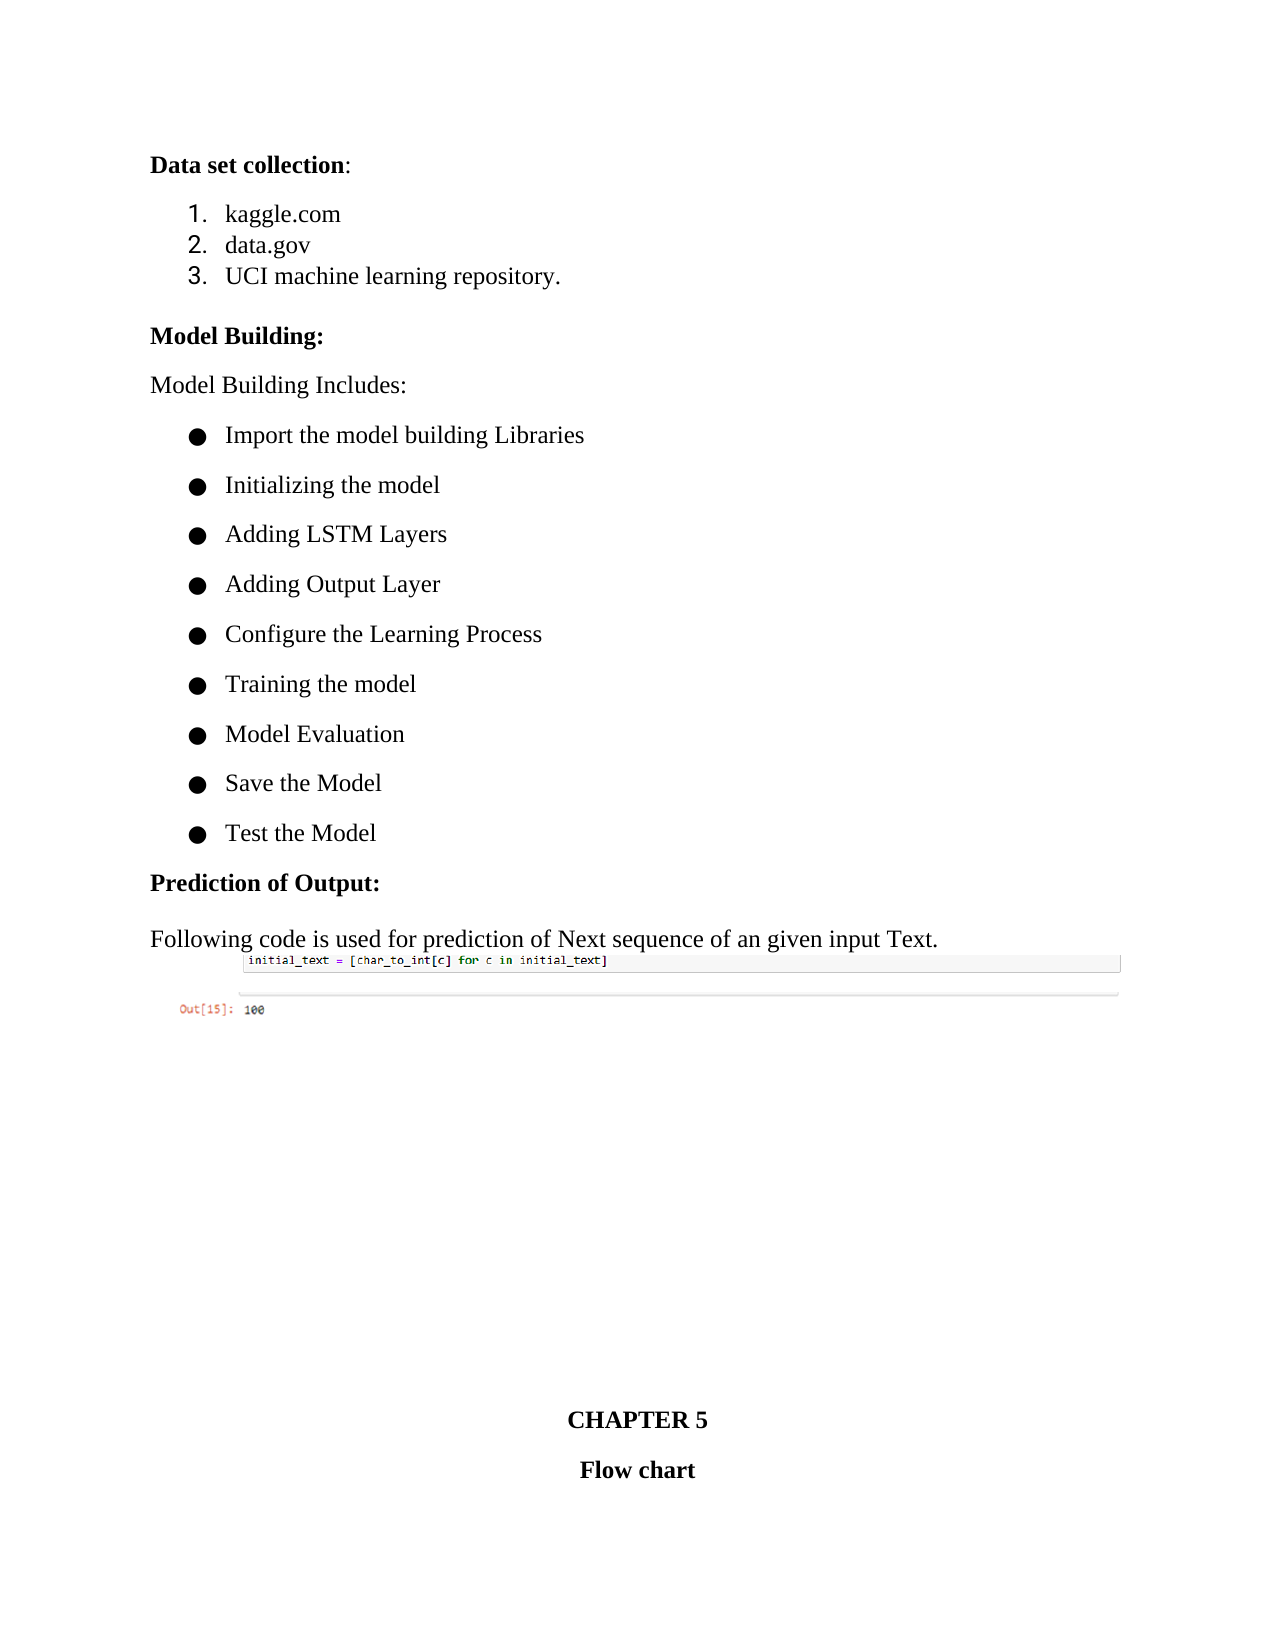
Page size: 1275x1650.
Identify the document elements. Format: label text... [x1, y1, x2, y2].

list kaggle.com [187, 199, 1117, 229]
list Adding LSTM Layers [187, 519, 767, 548]
list Initializing the model [187, 470, 767, 499]
list Import the model building Libraries [187, 420, 767, 449]
picture [150, 992, 1125, 1023]
list UCI machine learning repository. [187, 261, 1117, 291]
text Following code is used for prediction of Next sequence of an given input Text. [150, 918, 1125, 955]
text Model Building Includes: [150, 370, 767, 399]
picture [150, 955, 1125, 986]
list Test the Model [187, 818, 767, 847]
list Save the Model [187, 768, 767, 797]
list Model Evaluation [187, 719, 767, 748]
list Configure the Learning Process [187, 619, 767, 648]
text Prediction of Output: [150, 868, 767, 897]
text CHAPTER 5 [150, 1405, 1125, 1434]
text Data set collection: [150, 150, 767, 179]
text Flow chart [150, 1455, 1125, 1483]
list Training the model [187, 669, 767, 698]
list data.gov [187, 231, 1117, 260]
list Adding Output Layer [187, 569, 767, 598]
text Model Building: [150, 321, 767, 349]
